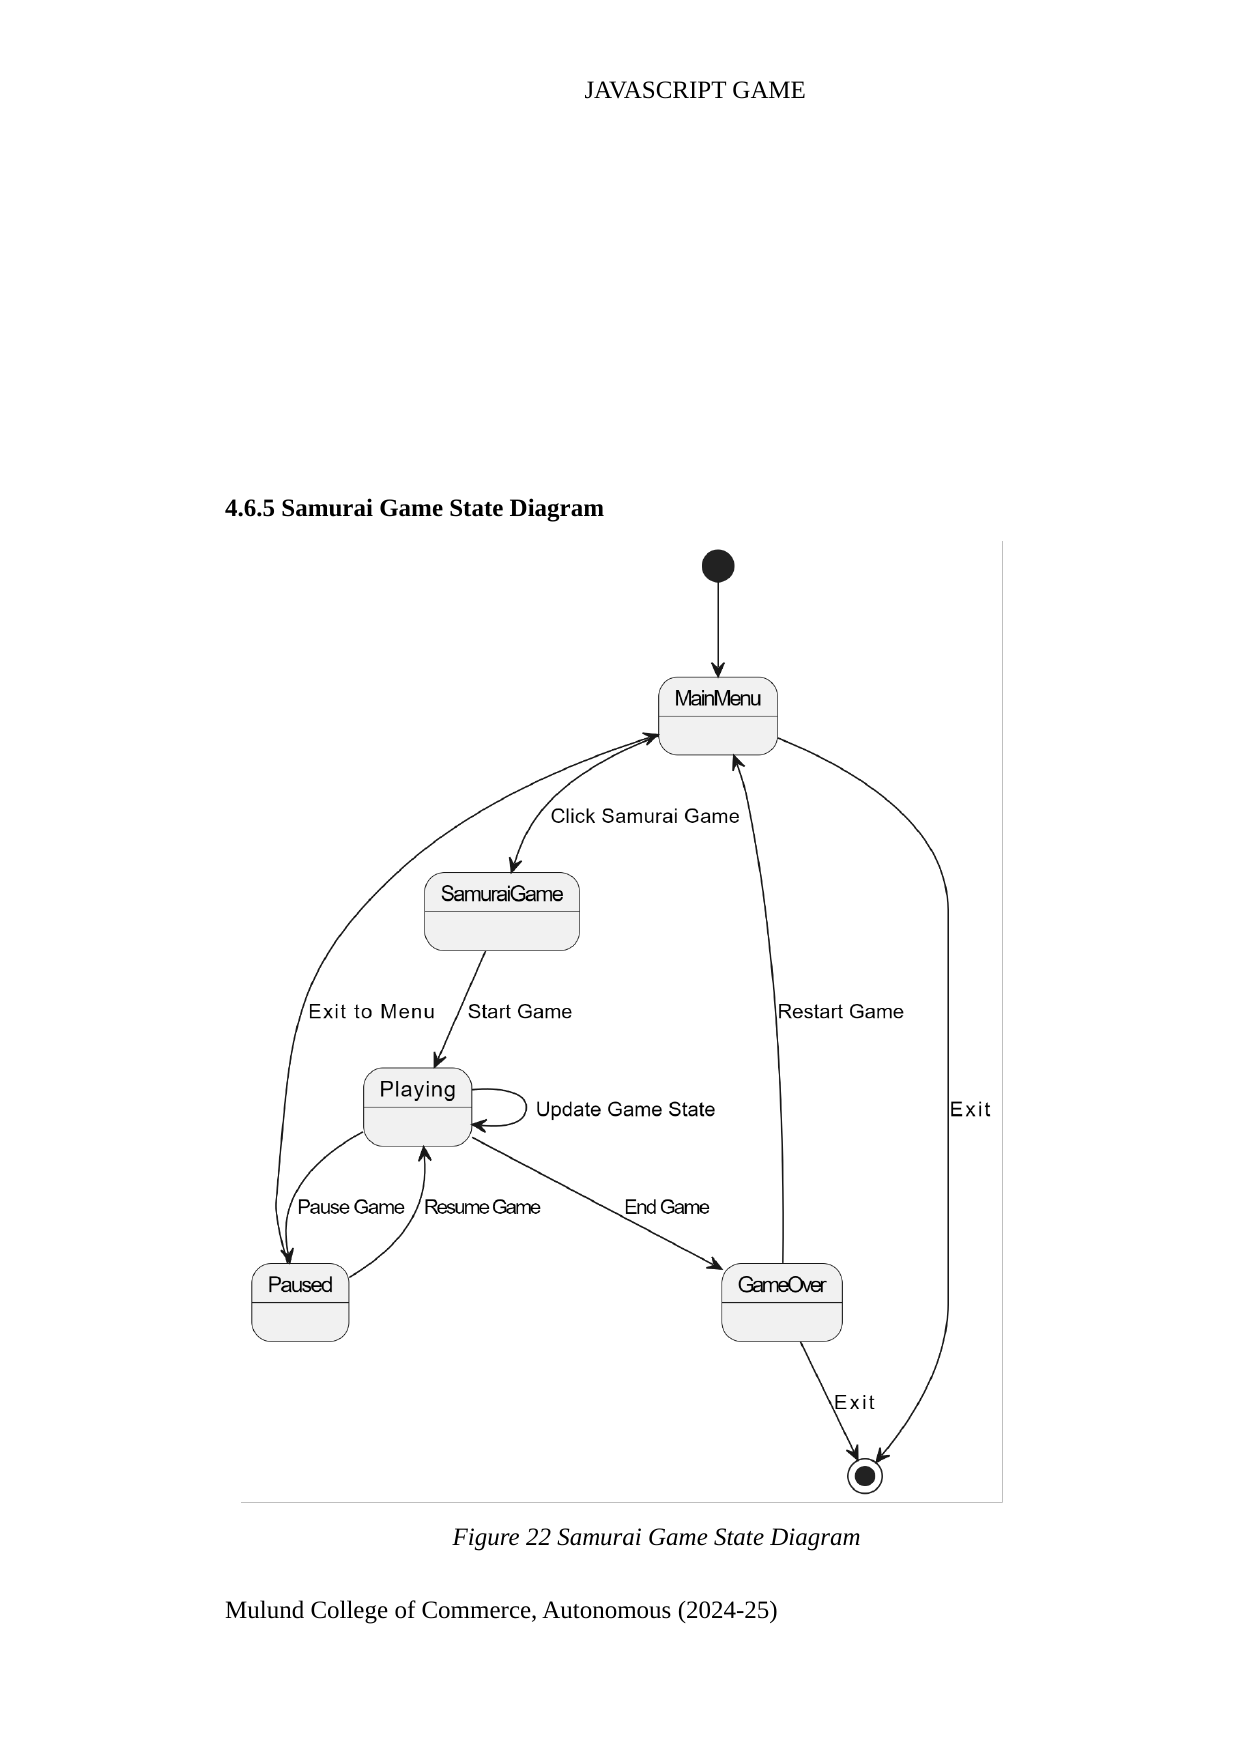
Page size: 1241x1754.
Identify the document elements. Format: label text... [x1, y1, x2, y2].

subtitle 4.6.5 Samurai Game State Diagram [225, 493, 1090, 521]
picture [225, 525, 1018, 1518]
